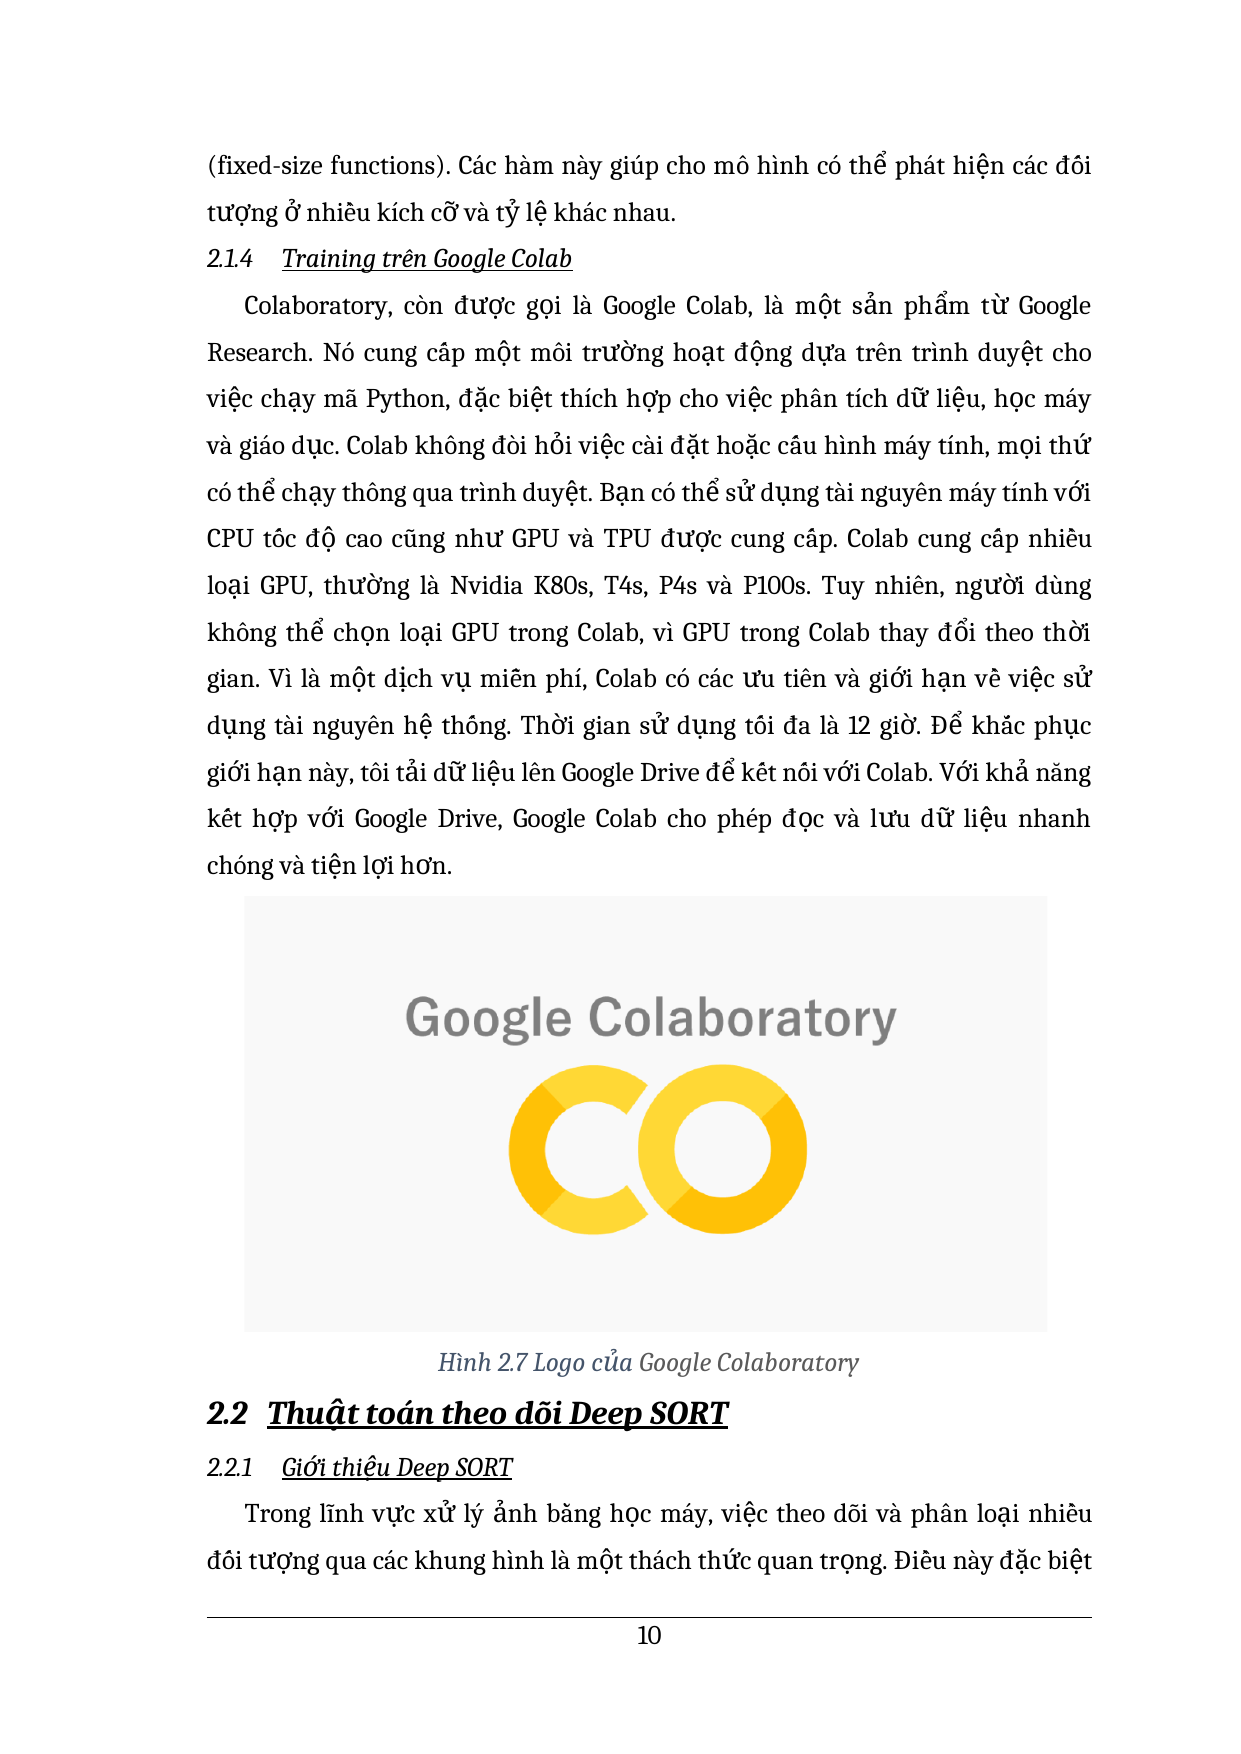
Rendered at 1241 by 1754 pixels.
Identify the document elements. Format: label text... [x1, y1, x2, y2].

text Colaboratory, còn được gọi là Google Colab, là một sản phẩm từ Google Research. Nó cung cấp một môi trường hoạt động dựa trên trình duyệt cho việc chạy mã Python, đặc biệt thích hợp cho việc phân tích dữ liệu, học máy và giáo dục. Colab không đòi hỏi việc cài đặt hoặc cấu hình máy tính, mọi thứ có thể chạy thông qua trình duyệt. Bạn có thể sử dụng tài nguyên máy tính với CPU tốc độ cao cũng như GPU và TPU được cung cấp. Colab cung cấp nhiều loại GPU, thường là Nvidia K80s, T4s, P4s và P100s. Tuy nhiên, người dùng không thể chọn loại GPU trong Colab, vì GPU trong Colab thay đổi theo thời gian. Vì là một dịch vụ miễn phí, Colab có các ưu tiên và giới hạn về việc sử dụng tài nguyên hệ thống. Thời gian sử dụng tối đa là 12 giờ. Để khắc phục giới hạn này, tôi tải dữ liệu lên Google Drive để kết nối với Colab. Với khả năng kết hợp với Google Drive, Google Colab cho phép đọc và lưu dữ liệu nhanh chóng và tiện lợi hơn. [207, 290, 1092, 881]
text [207, 150, 1092, 228]
subtitle Giới thiệu Deep SORT [207, 1452, 1092, 1483]
subtitle Thuật toán theo dõi Deep SORT [207, 1394, 1092, 1432]
subtitle Training trên Google Colab [207, 243, 1092, 274]
text Hình 2.7 Logo của Google Colaboratory [207, 1347, 1092, 1379]
picture [244, 896, 1048, 1332]
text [207, 1498, 1092, 1576]
